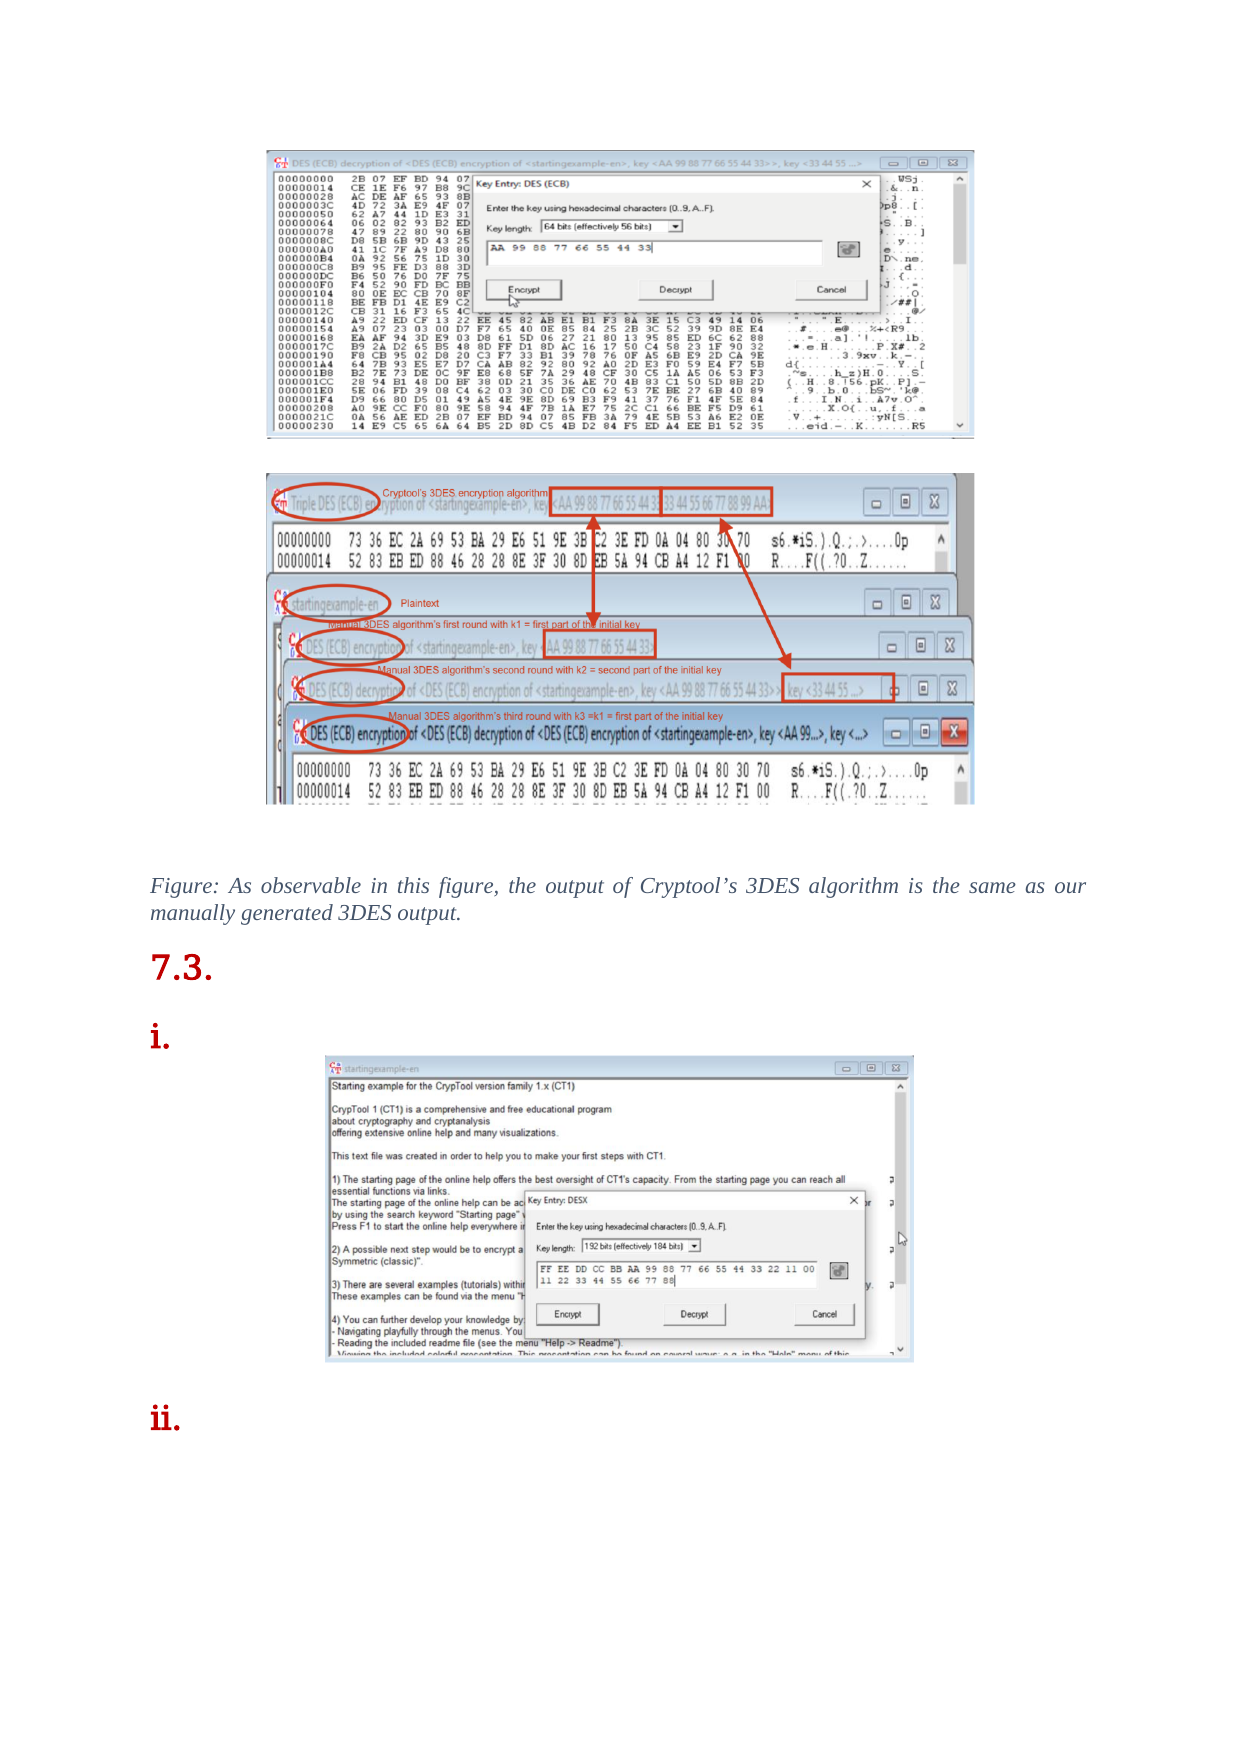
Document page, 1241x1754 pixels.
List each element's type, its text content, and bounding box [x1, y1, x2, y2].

picture [325, 1054, 916, 1363]
text i. [150, 1015, 1090, 1055]
text Figure: As observable in this figure, the output of Cryptool’s 3DES algorithm is the same as our manually generated 3DES output. [150, 872, 1090, 925]
picture [265, 150, 975, 439]
picture [265, 472, 975, 806]
text ii. [150, 1396, 1090, 1436]
text 7.3. [150, 946, 1090, 986]
